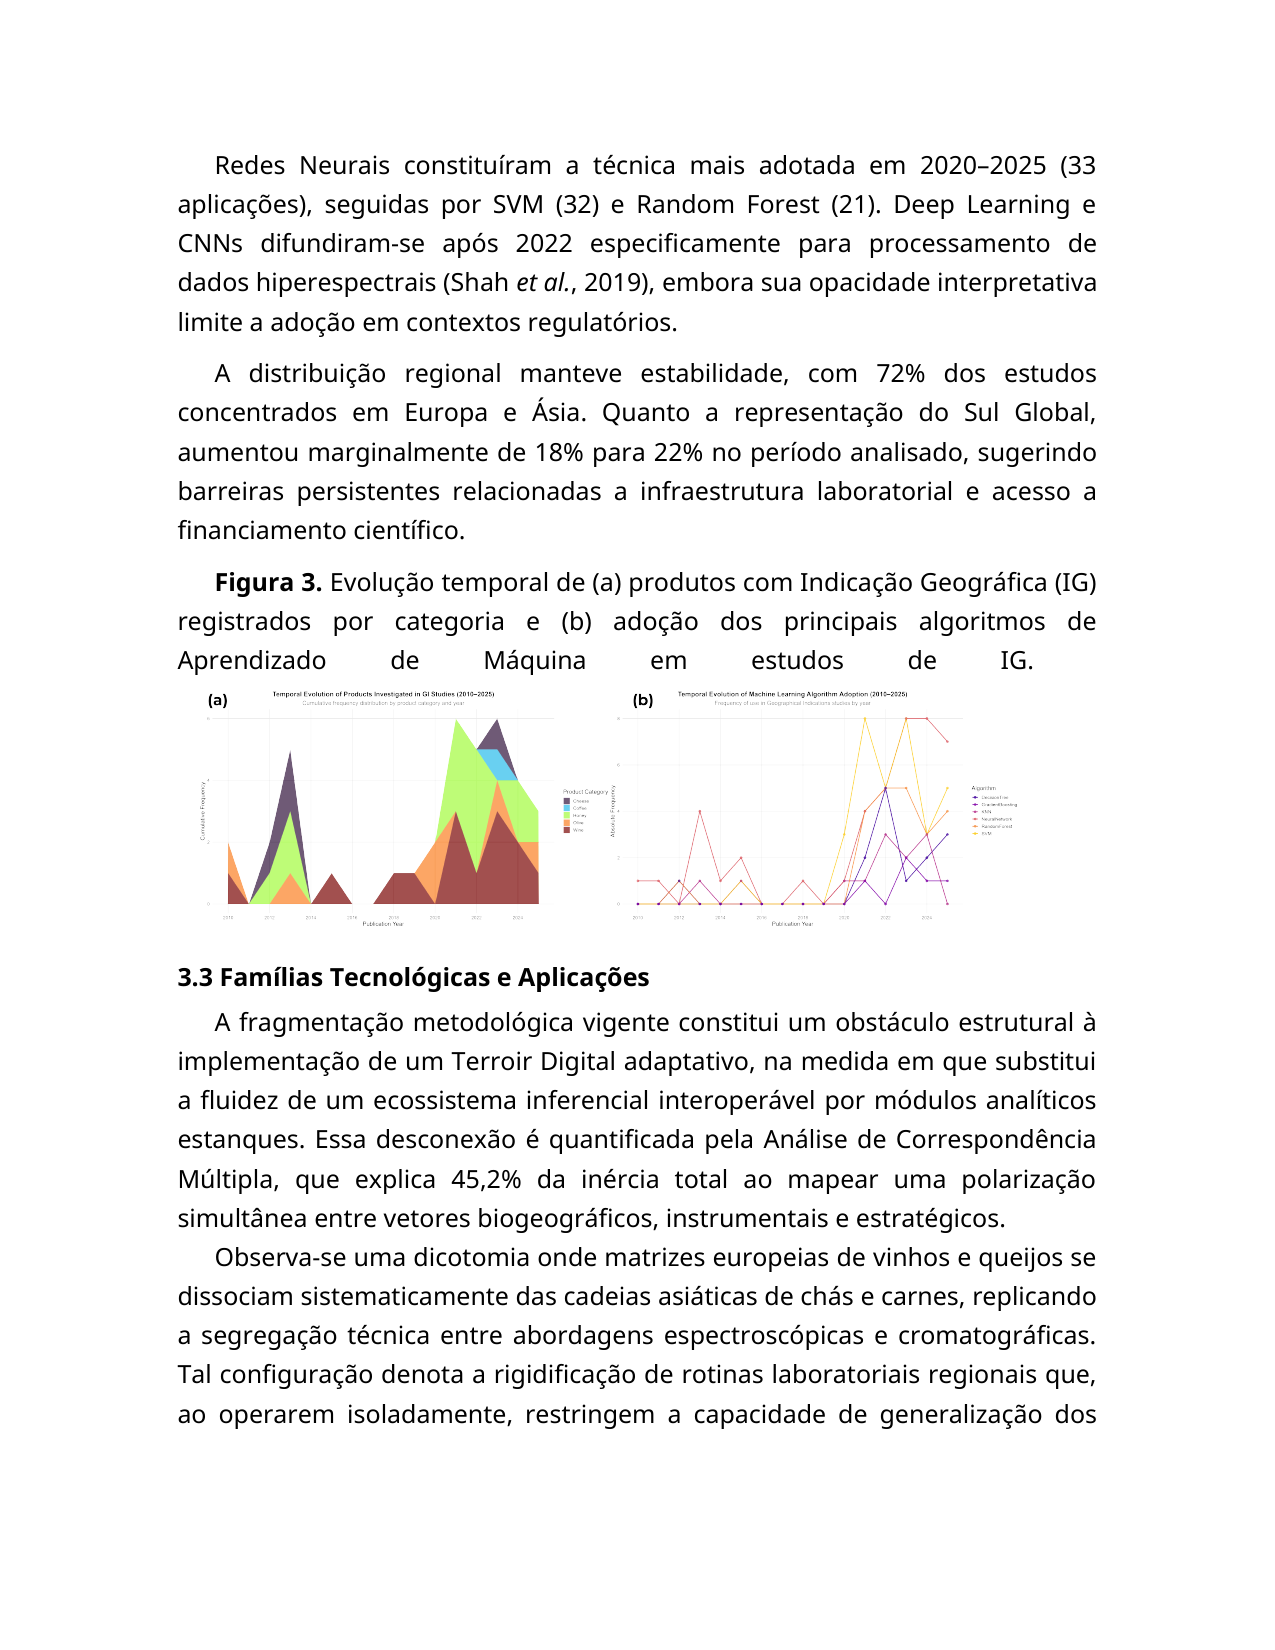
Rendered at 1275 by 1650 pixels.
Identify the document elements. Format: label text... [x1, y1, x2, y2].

text A distribuição regional manteve estabilidade, com 72% dos estudos concentrados em Europa e Ásia. Quanto a representação do Sul Global, aumentou marginalmente de 18% para 22% no período analisado, sugerindo barreiras persistentes relacionadas a infraestrutura laboratorial e acesso a financiamento científico. [177, 356, 1098, 547]
subtitle 3.3 Famílias Tecnológicas e Aplicações [177, 959, 1098, 993]
picture [196, 681, 1023, 930]
text Redes Neurais constituíram a técnica mais adotada em 2020–2025 (33 aplicações), seguidas por SVM (32) e Random Forest (21). Deep Learning e CNNs difundiram-se após 2022 especificamente para processamento de dados hiperespectrais (Shah et al., 2019), embora sua opacidade interpretativa limite a adoção em contextos regulatórios. [177, 148, 1098, 338]
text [177, 1240, 1098, 1430]
